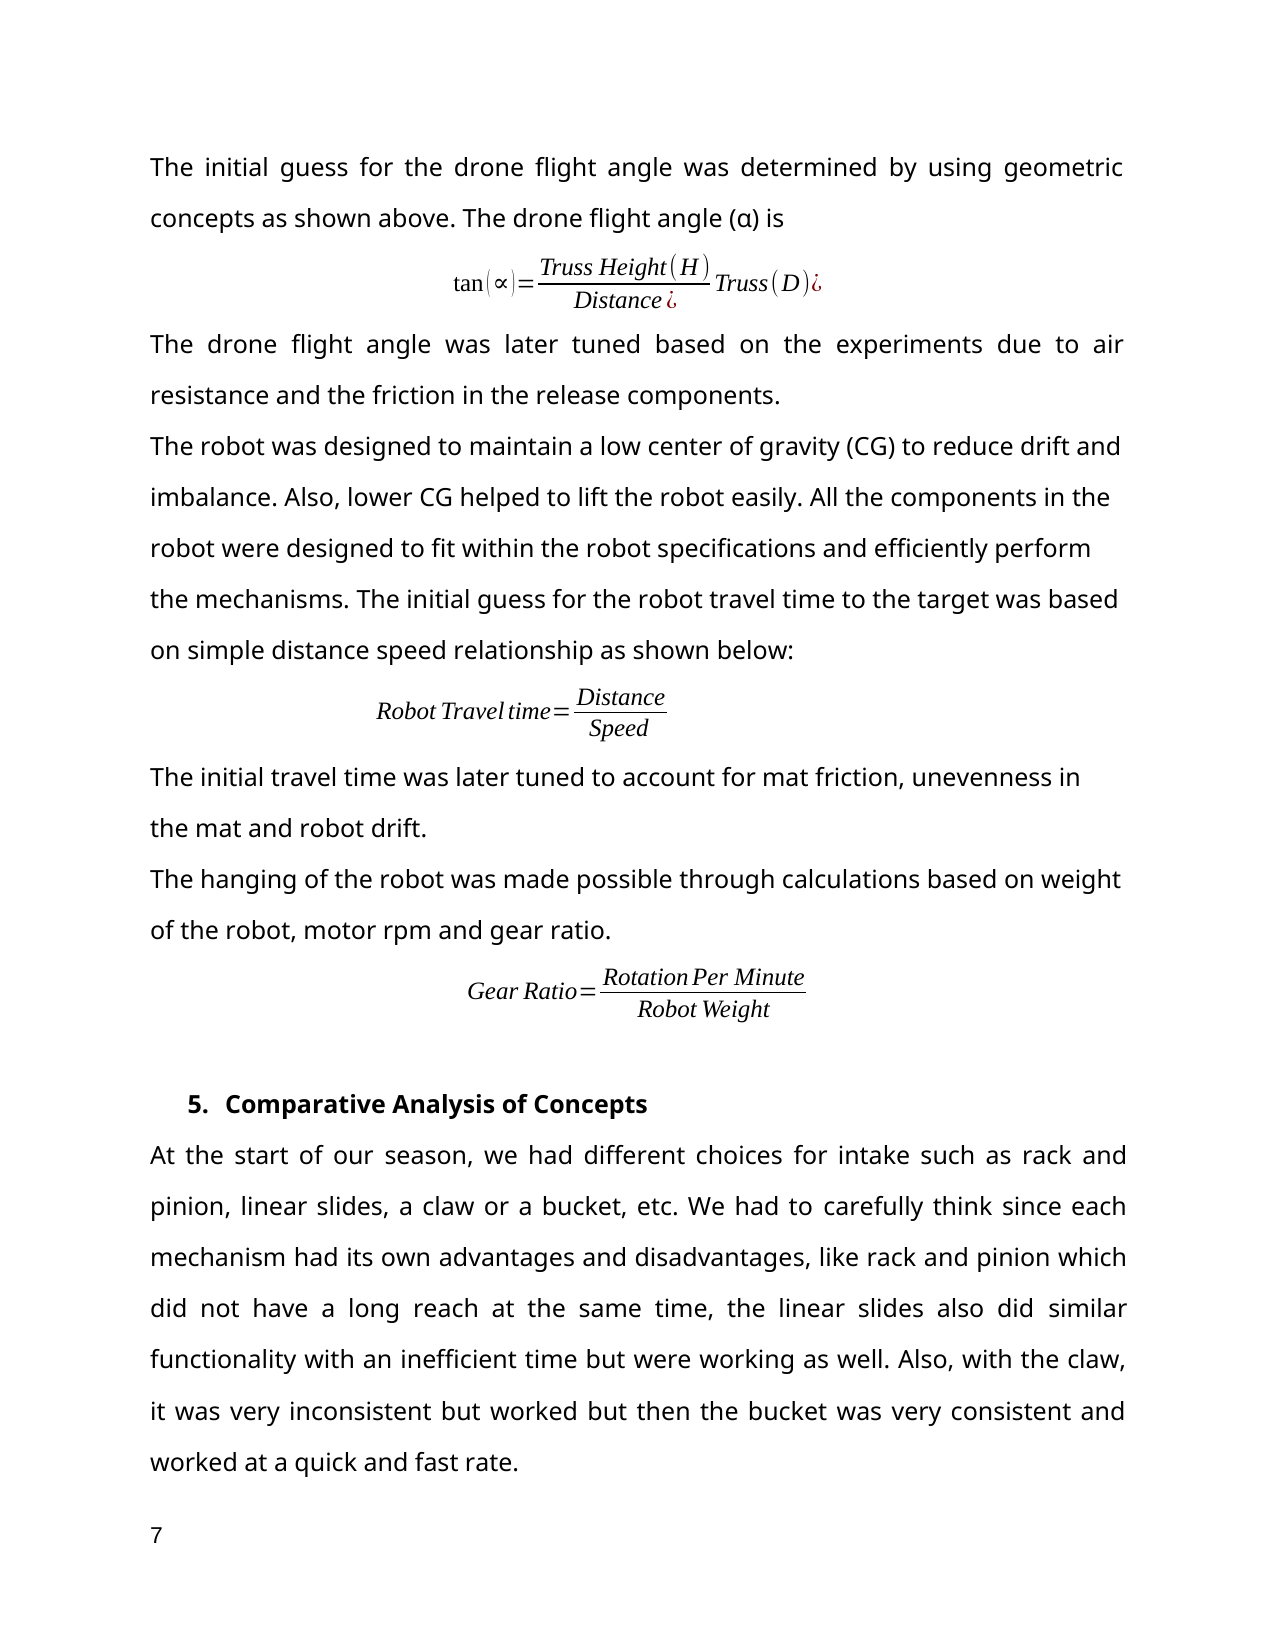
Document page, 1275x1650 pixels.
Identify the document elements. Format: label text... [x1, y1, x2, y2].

text At the start of our season, we had different choices for intake such as rack and pinion, linear slides, a claw or a bucket, etc. We had to carefully think since each mechanism had its own advantages and disadvantages, like rack and pinion which did not have a long reach at the same time, the linear slides also did similar functionality with an inefficient time but were working as well. Also, with the claw, it was very inconsistent but worked but then the bucket was very consistent and worked at a quick and fast rate. [150, 1138, 1127, 1478]
text The robot was designed to maintain a low center of gravity (CG) to reduce drift and imbalance. Also, lower CG helped to lift the robot easily. All the components in the robot were designed to fit within the robot specifications and efficiently perform the mechanisms. The initial guess for the robot travel time to the target was based on simple distance speed relationship as shown below: [150, 428, 1125, 667]
text The initial travel time was later tuned to account for mat friction, unevenness in the mat and robot drift. [150, 760, 1125, 845]
text The drone flight angle was later tuned based on the experiments due to air resistance and the friction in the release components. [150, 326, 1125, 412]
text The hanging of the robot was made possible through calculations based on weight of the robot, motor rpm and gear ratio. [150, 862, 1125, 947]
text The initial guess for the drone flight angle was determined by using geometric concepts as shown above. The drone flight angle (α) is [150, 150, 1125, 235]
list Comparative Analysis of Concepts [187, 1087, 1127, 1121]
